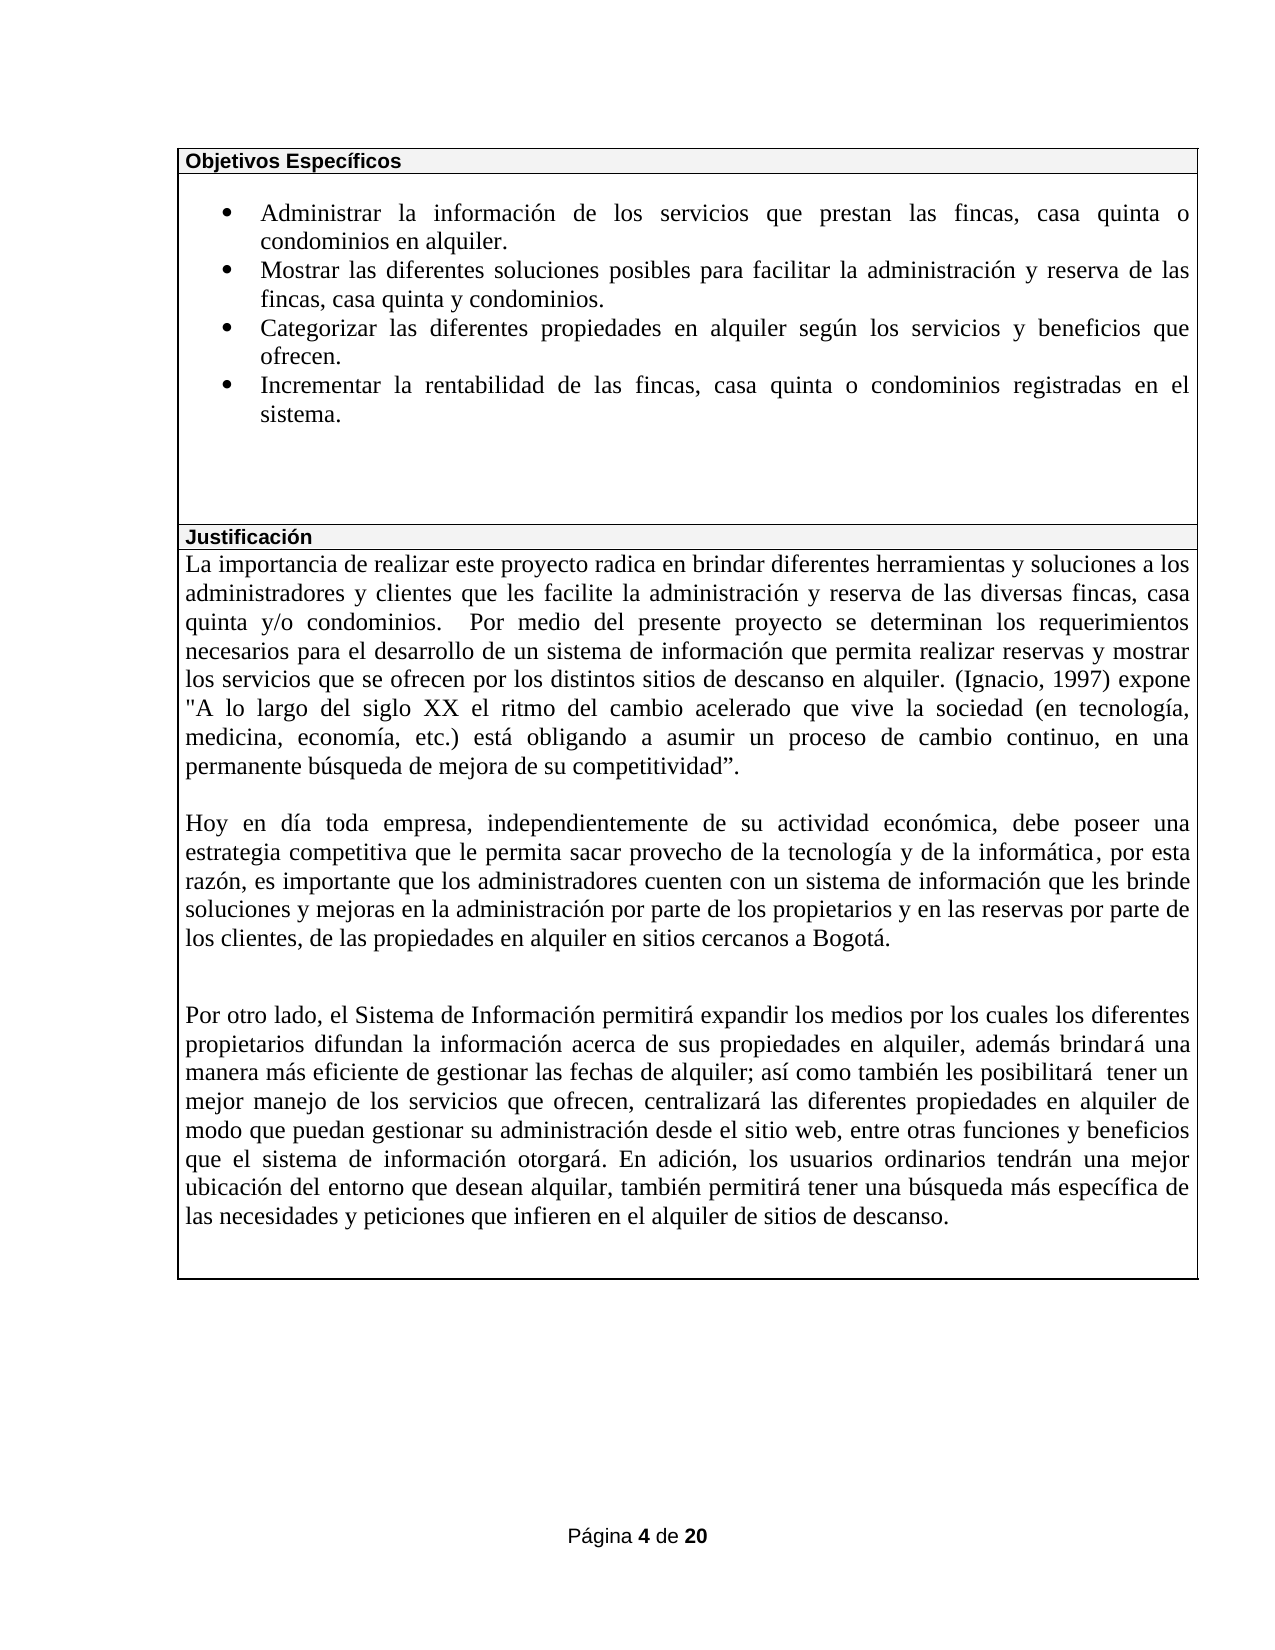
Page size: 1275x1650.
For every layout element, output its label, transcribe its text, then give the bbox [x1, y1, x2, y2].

table_cell Justificación [179, 525, 1197, 548]
table_cell Objetivos Específicos [179, 149, 1197, 173]
table_cell La importancia de realizar este proyecto radica en brindar diferentes herramientas y soluciones a los administradores y clientes que les facilite la administración y reserva de las diversas fincas, casa quinta y/o condominios. Por medio del presente proyecto se determinan los requerimientos necesarios para el desarrollo de un sistema de información que permita realizar reservas y mostrar los servicios que se ofrecen por los distintos sitios de descanso en alquiler. expone "A lo largo del siglo XX el ritmo del cambio acelerado que vive la sociedad (en tecnología, medicina, economía, etc.) está obligando a asumir un proceso de cambio continuo, en una permanente búsqueda de mejora de su competitividad”. Hoy en día toda empresa, independientemente de su actividad económica, debe poseer una estrategia competitiva que le permita sacar provecho de la tecnología y de la informática, por esta razón, es importante que los administradores cuenten con un sistema de información que les brinde soluciones y mejoras en la administración por parte de los propietarios y en las reservas por parte de los clientes, de las propiedades en alquiler en sitios cercanos a Bogotá. Por otro lado, el Sistema de Información permitirá expandir los medios por los cuales los diferentes propietarios difundan la información acerca de sus propiedades en alquiler, además brindará una manera más eficiente de gestionar las fechas de alquiler; así como también les posibilitará tener un mejor manejo de los servicios que ofrecen, centralizará las diferentes propiedades en alquiler de modo que puedan gestionar su administración desde el sitio web, entre otras funciones y beneficios que el sistema de información otorgará. En adición, los usuarios ordinarios tendrán una mejor ubicación del entorno que desean alquilar, también permitirá tener una búsqueda más específica de las necesidades y peticiones que infieren en el alquiler de sitios de descanso. [179, 550, 1197, 1278]
table_cell Administrar la información de los servicios que prestan las fincas, casa quinta o condominios en alquiler. Mostrar las diferentes soluciones posibles para facilitar la administración y reserva de las fincas, casa quinta y condominios. Categorizar las diferentes propiedades en alquiler según los servicios y beneficios que ofrecen. Incrementar la rentabilidad de las fincas, casa quinta o condominios registradas en el sistema. [179, 174, 1197, 523]
